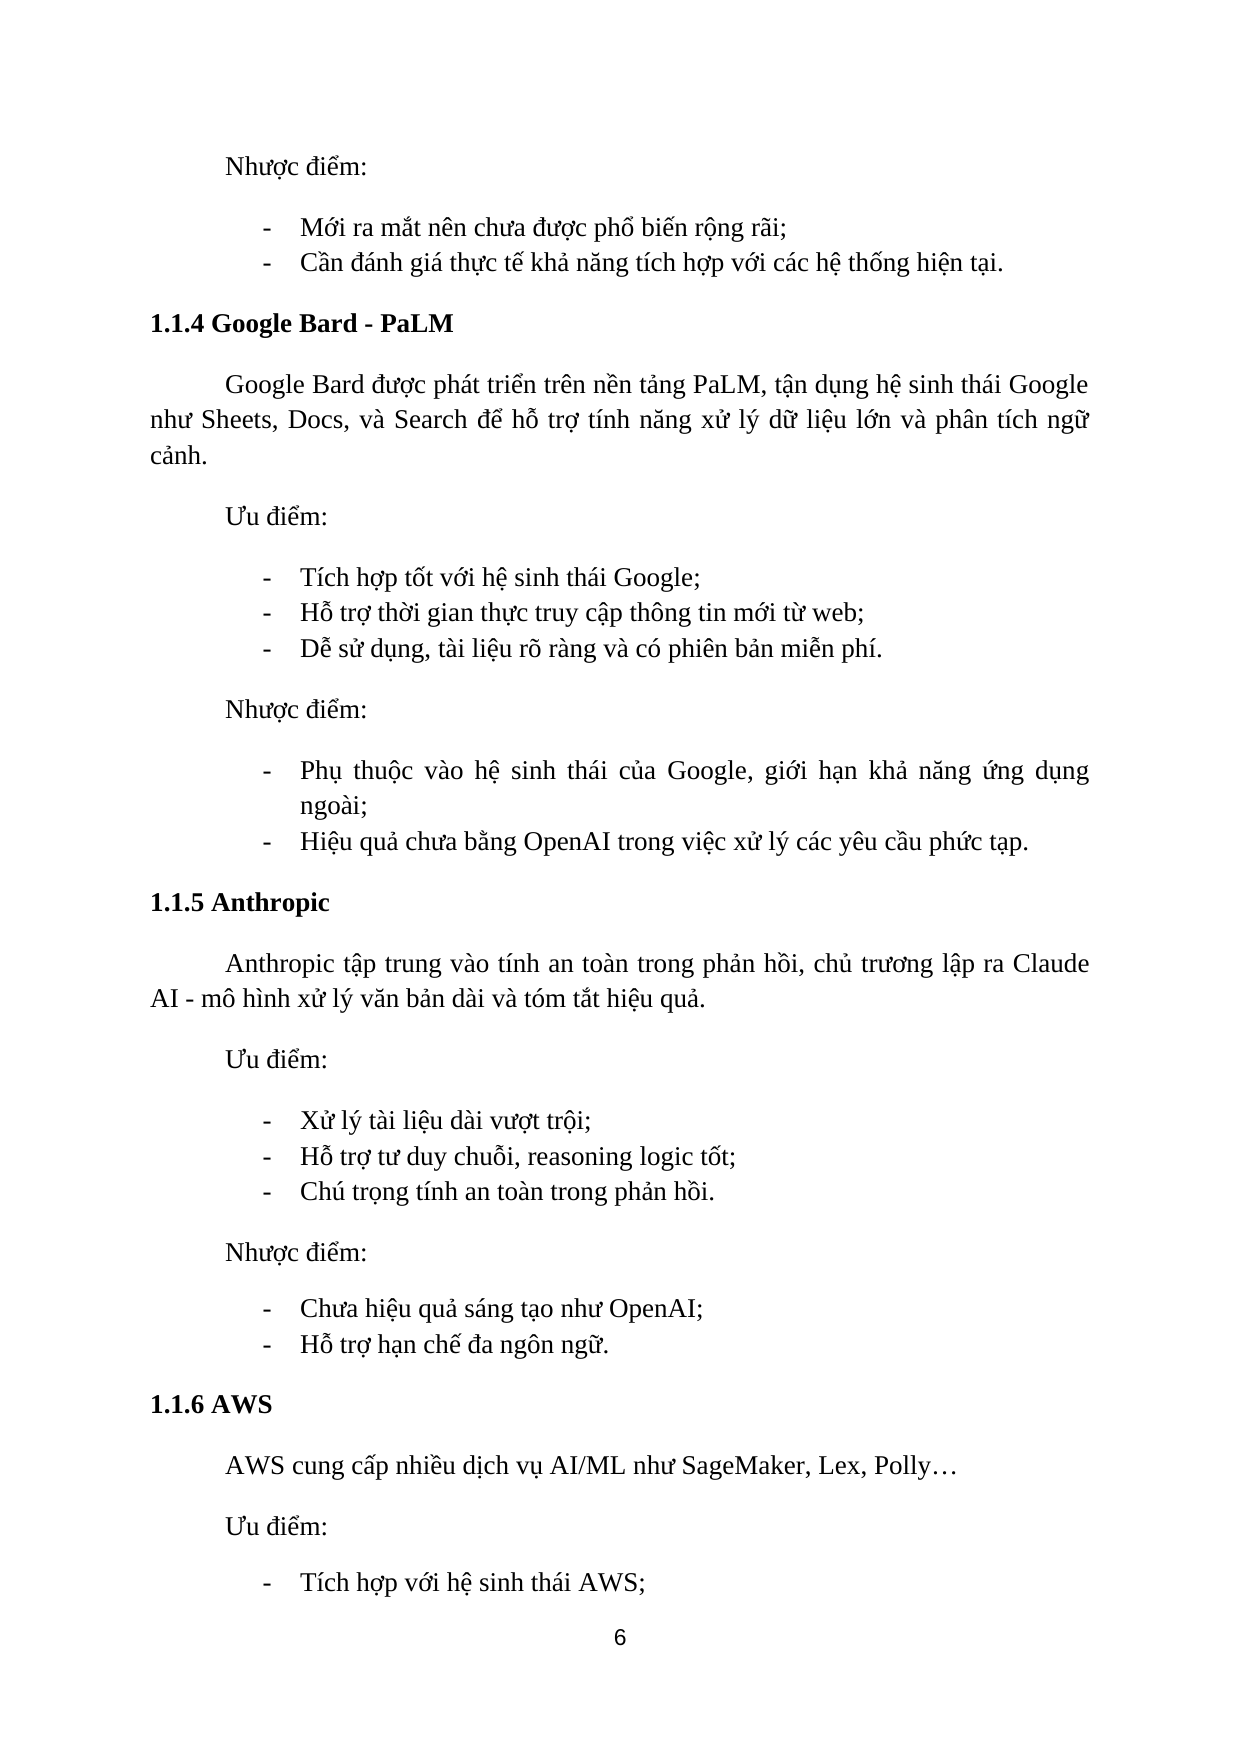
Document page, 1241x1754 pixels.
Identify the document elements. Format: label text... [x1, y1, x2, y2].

text Nhược điểm: [225, 150, 1090, 181]
list Hỗ trợ thời gian thực truy cập thông tin mới từ web; [262, 597, 1090, 628]
list Chú trọng tính an toàn trong phản hồi. [262, 1175, 1090, 1206]
text AWS cung cấp nhiều dịch vụ AI/ML như SageMaker, Lex, Polly… [225, 1449, 1090, 1481]
text 1.1.4 Google Bard - PaLM [150, 307, 1090, 338]
list Hiệu quả chưa bằng OpenAI trong việc xử lý các yêu cầu phức tạp. [262, 825, 1090, 856]
list Hỗ trợ tư duy chuỗi, reasoning logic tốt; [262, 1139, 1090, 1171]
list Dễ sử dụng, tài liệu rõ ràng và có phiên bản miễn phí. [262, 632, 1090, 663]
list Mới ra mắt nên chưa được phổ biến rộng rãi; [262, 211, 1090, 242]
list Chưa hiệu quả sáng tạo như OpenAI; [262, 1292, 1090, 1323]
text Ưu điểm: [225, 1043, 1090, 1074]
text Anthropic tập trung vào tính an toàn trong phản hồi, chủ trương lập ra Claude AI - mô hình xử lý văn bản dài và tóm tắt hiệu quả. [150, 947, 1090, 1013]
list Cần đánh giá thực tế khả năng tích hợp với các hệ thống hiện tại. [262, 246, 1090, 278]
list Tích hợp với hệ sinh thái AWS; [262, 1566, 1090, 1597]
text Ưu điểm: [225, 500, 1090, 531]
text 1.1.5 Anthropic [150, 886, 1090, 917]
text Nhược điểm: [150, 693, 1090, 724]
text Nhược điểm: [150, 1236, 1090, 1267]
text Google Bard được phát triển trên nền tảng PaLM, tận dụng hệ sinh thái Google như Sheets, Docs, và Search để hỗ trợ tính năng xử lý dữ liệu lớn và phân tích ngữ cảnh. [150, 368, 1090, 471]
text 1.1.6 AWS [150, 1389, 1090, 1420]
list Xử lý tài liệu dài vượt trội; [262, 1104, 1090, 1135]
list Phụ thuộc vào hệ sinh thái của Google, giới hạn khả năng ứng dụng ngoài; [262, 754, 1090, 821]
list Hỗ trợ hạn chế đa ngôn ngữ. [262, 1328, 1090, 1359]
text Ưu điểm: [225, 1510, 1090, 1541]
list Tích hợp tốt với hệ sinh thái Google; [262, 561, 1090, 592]
